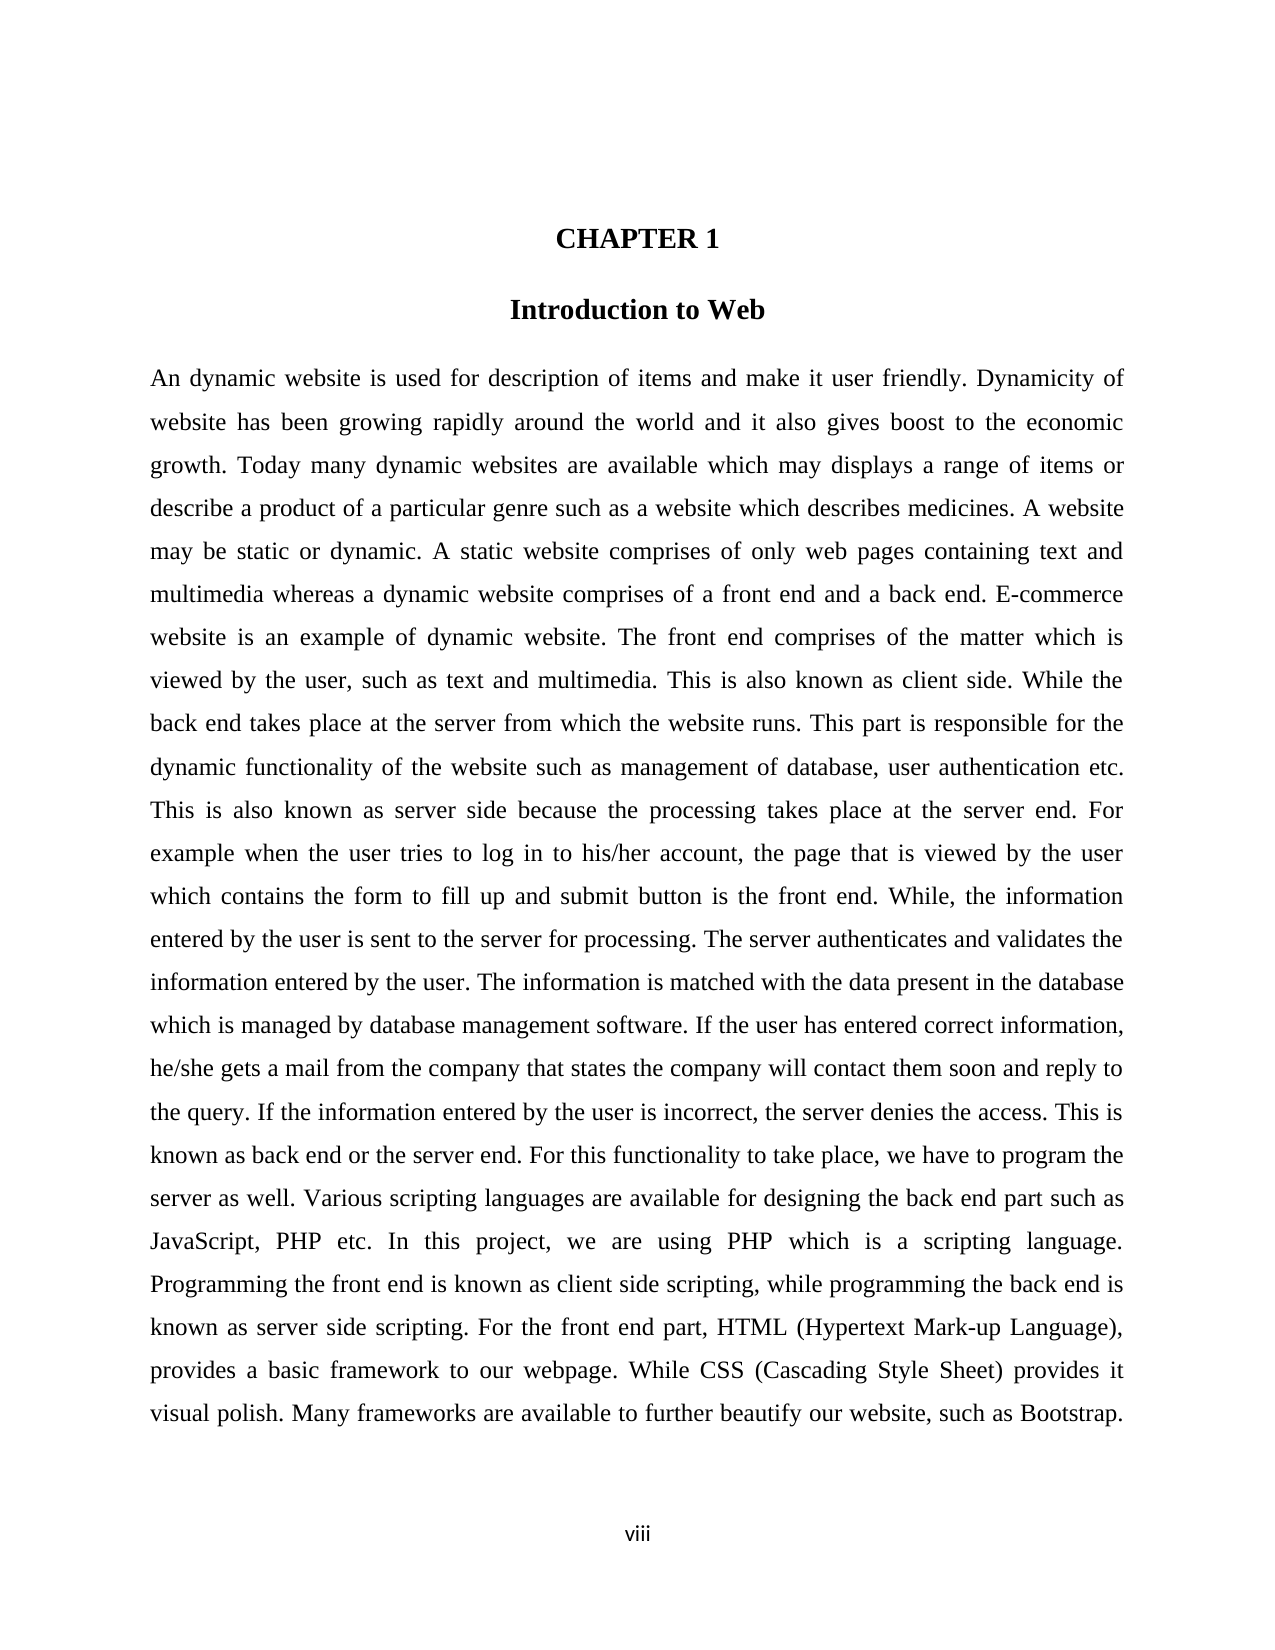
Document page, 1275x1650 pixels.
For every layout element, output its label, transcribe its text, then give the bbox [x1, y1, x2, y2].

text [150, 363, 1125, 1427]
text CHAPTER 1 [150, 221, 1125, 255]
text Introduction to Web [150, 292, 1125, 326]
